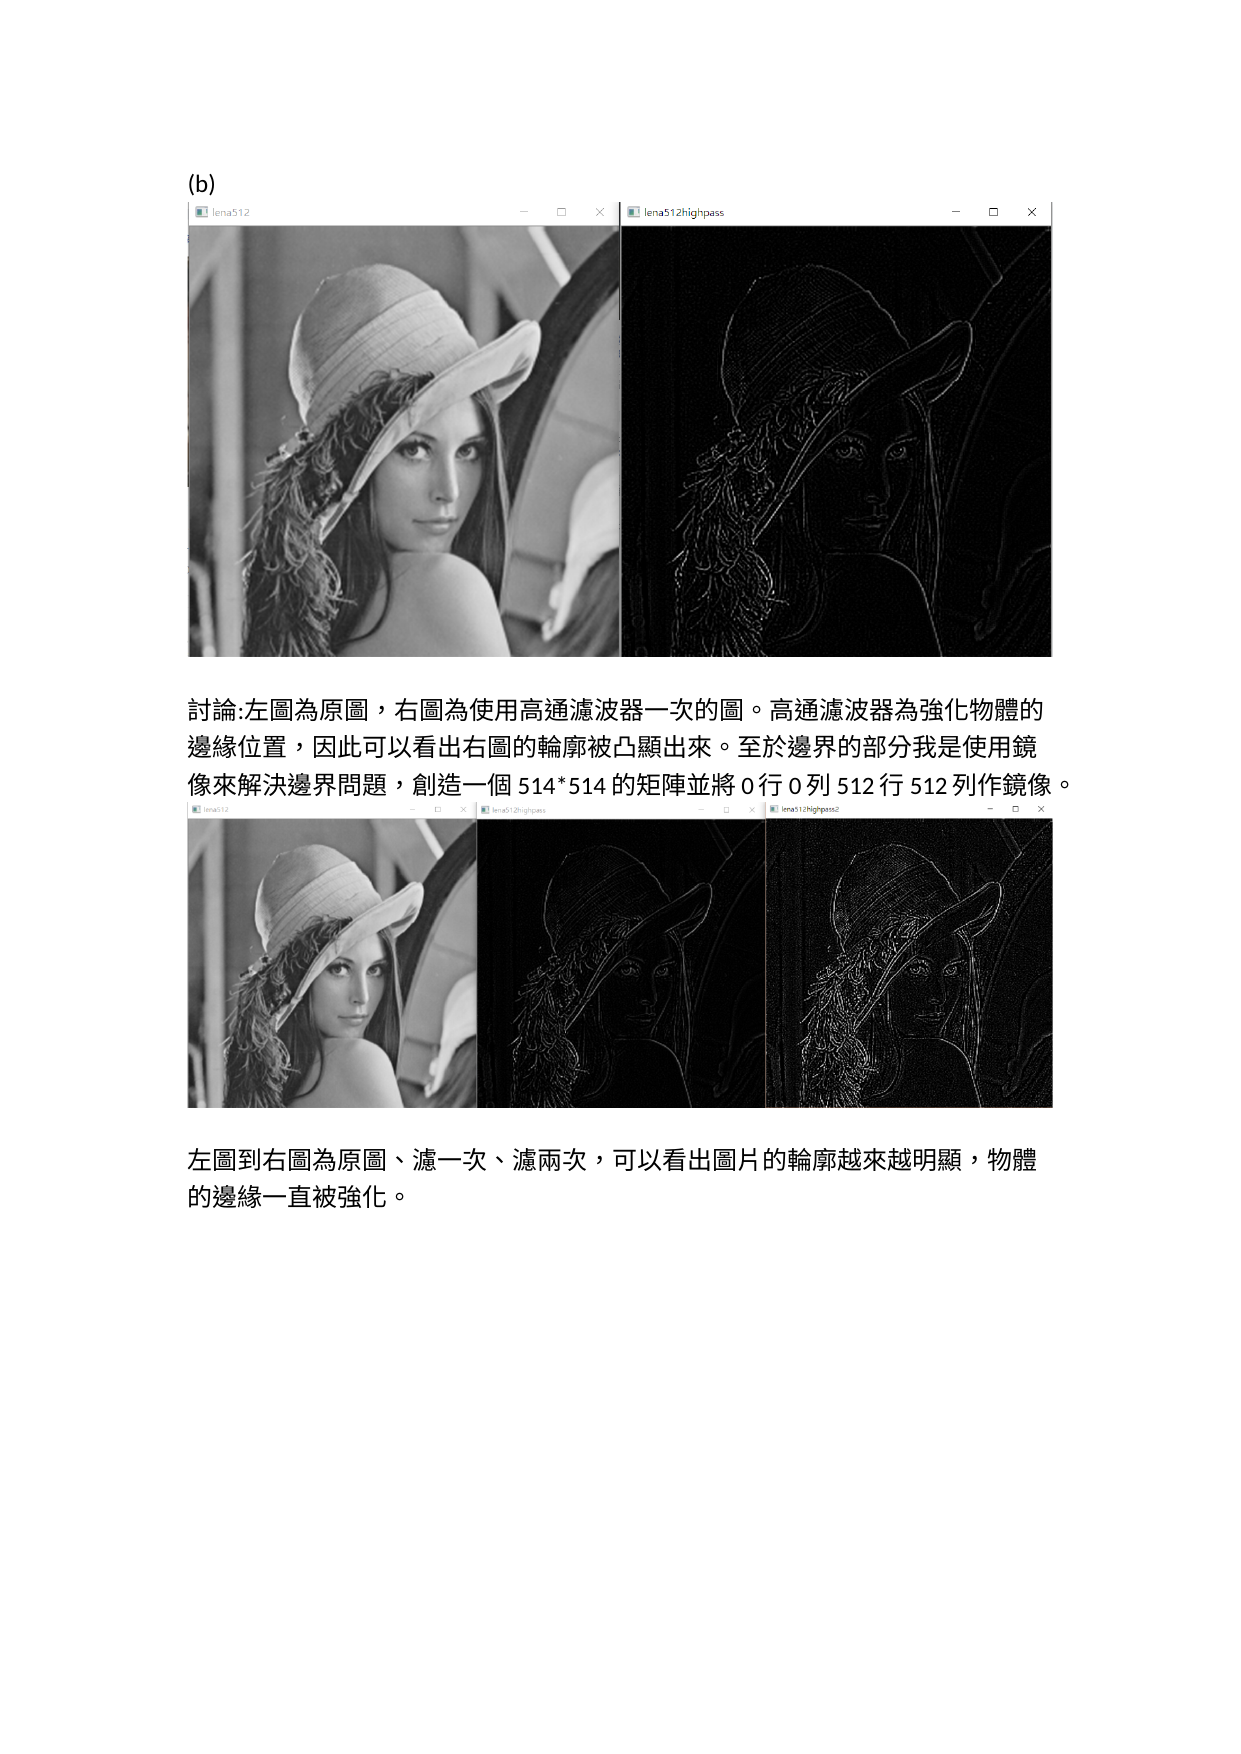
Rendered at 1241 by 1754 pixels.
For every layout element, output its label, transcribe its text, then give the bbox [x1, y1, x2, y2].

text 左圖到右圖為原圖、濾一次、濾兩次，可以看出圖片的輪廓越來越明顯，物體的邊緣一直被強化。 [187, 1139, 1053, 1214]
picture [187, 802, 1053, 1108]
text (b) [187, 164, 1053, 202]
picture [187, 202, 1053, 657]
text 討論:左圖為原圖，右圖為使用高通濾波器一次的圖。高通濾波器為強化物體的邊緣位置，因此可以看出右圖的輪廓被凸顯出來。至於邊界的部分我是使用鏡像來解決邊界問題，創造一個514*514的矩陣並將0行0列512行512列作鏡像。 [187, 689, 1053, 802]
